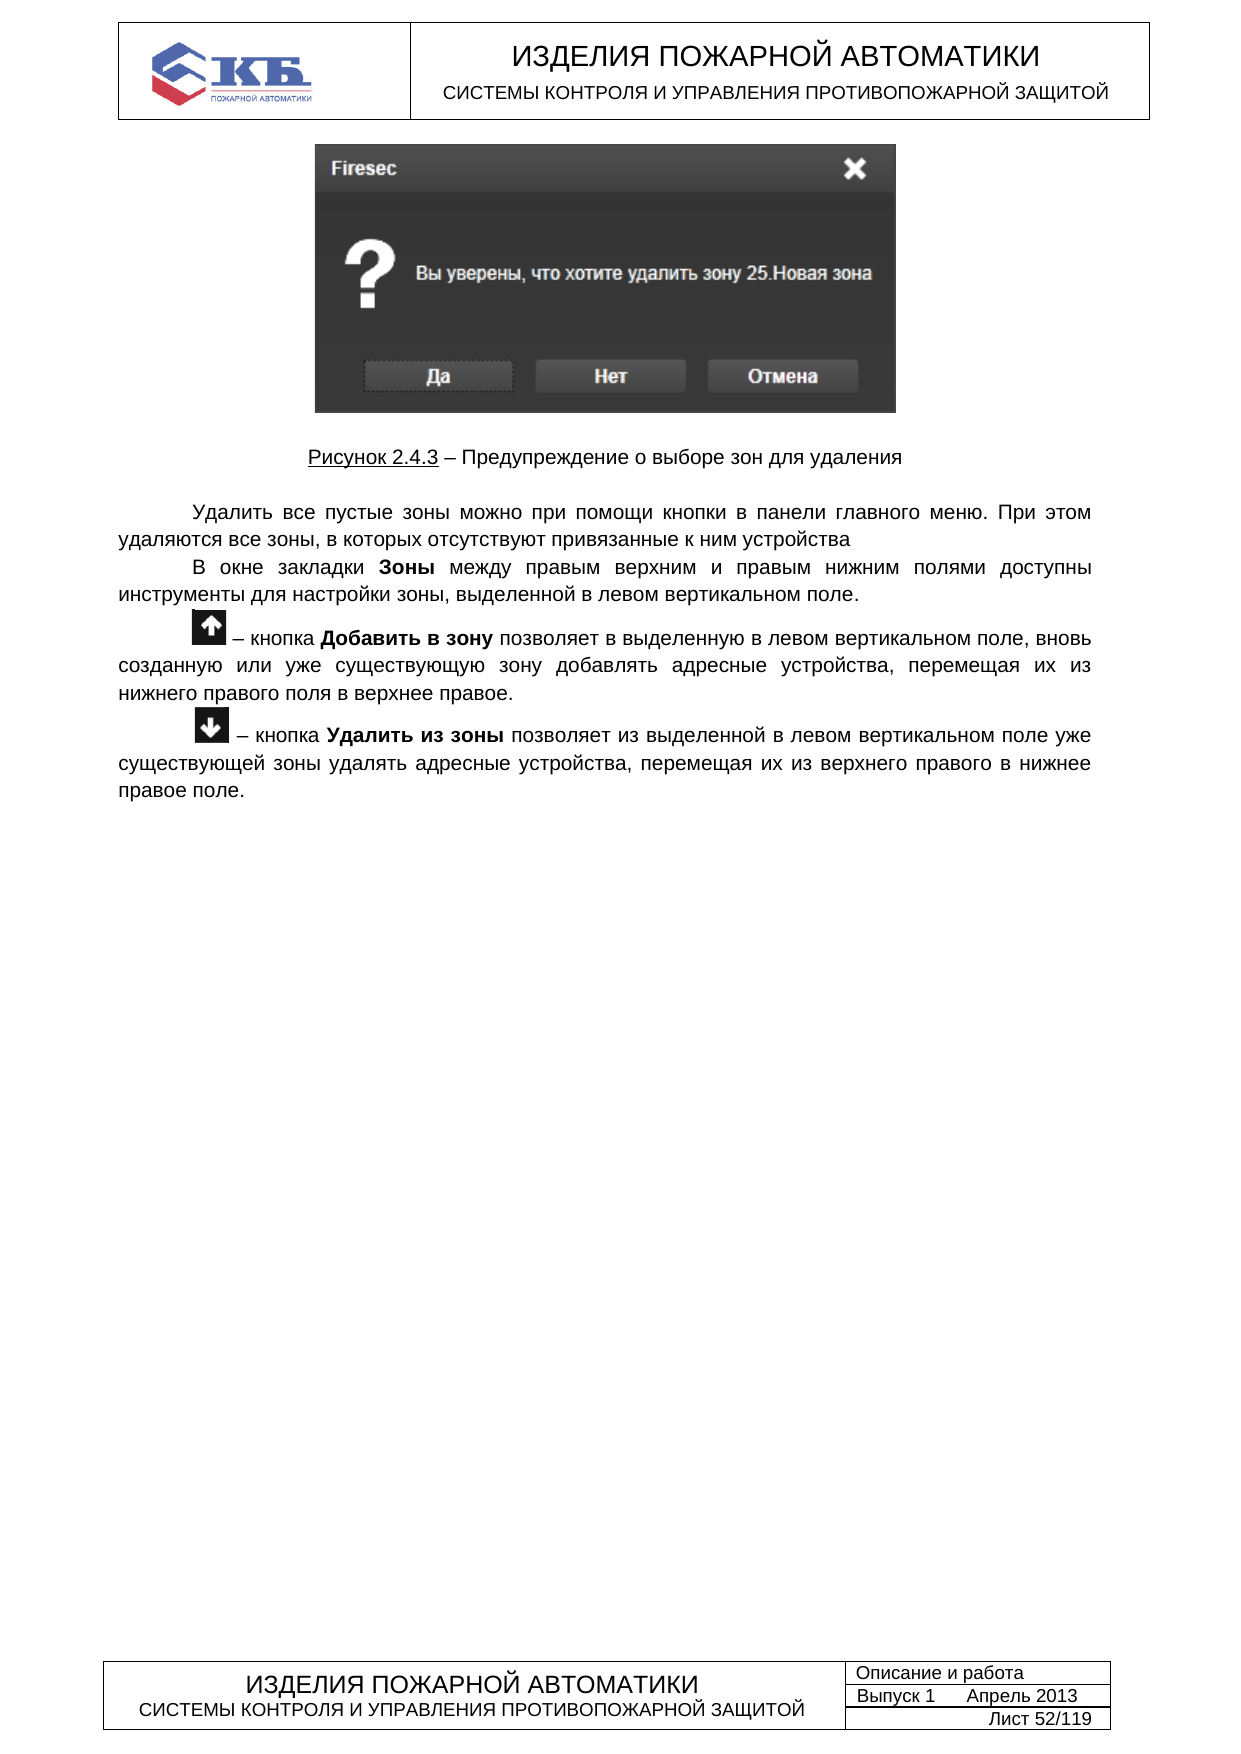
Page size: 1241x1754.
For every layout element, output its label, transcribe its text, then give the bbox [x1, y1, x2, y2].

picture [314, 144, 896, 413]
list – кнопка Добавить в зону позволяет в выделенную в левом вертикальном поле, вновь созданную или уже существующую зону добавлять адресные устройства, перемещая их из нижнего правого поля в верхнее правое. [118, 610, 1092, 704]
picture [148, 34, 325, 115]
picture [194, 707, 229, 743]
list – кнопка Удалить из зоны позволяет из выделенной в левом вертикальном поле уже существующей зоны удалять адресные устройства, перемещая их из верхнего правого в нижнее правое поле. [118, 708, 1092, 802]
list Рисунок 2.4.3 – Предупреждение о выборе зон для удаления [118, 445, 1092, 469]
list В окне закладки Зоны между правым верхним и правым нижним полями доступны инструменты для настройки зоны, выделенной в левом вертикальном поле. [118, 555, 1092, 606]
picture [191, 609, 227, 645]
list Удалить все пустые зоны можно при помощи кнопки в панели главного меню. При этом удаляются все зоны, в которых отсутствуют привязанные к ним устройства [118, 500, 1092, 551]
